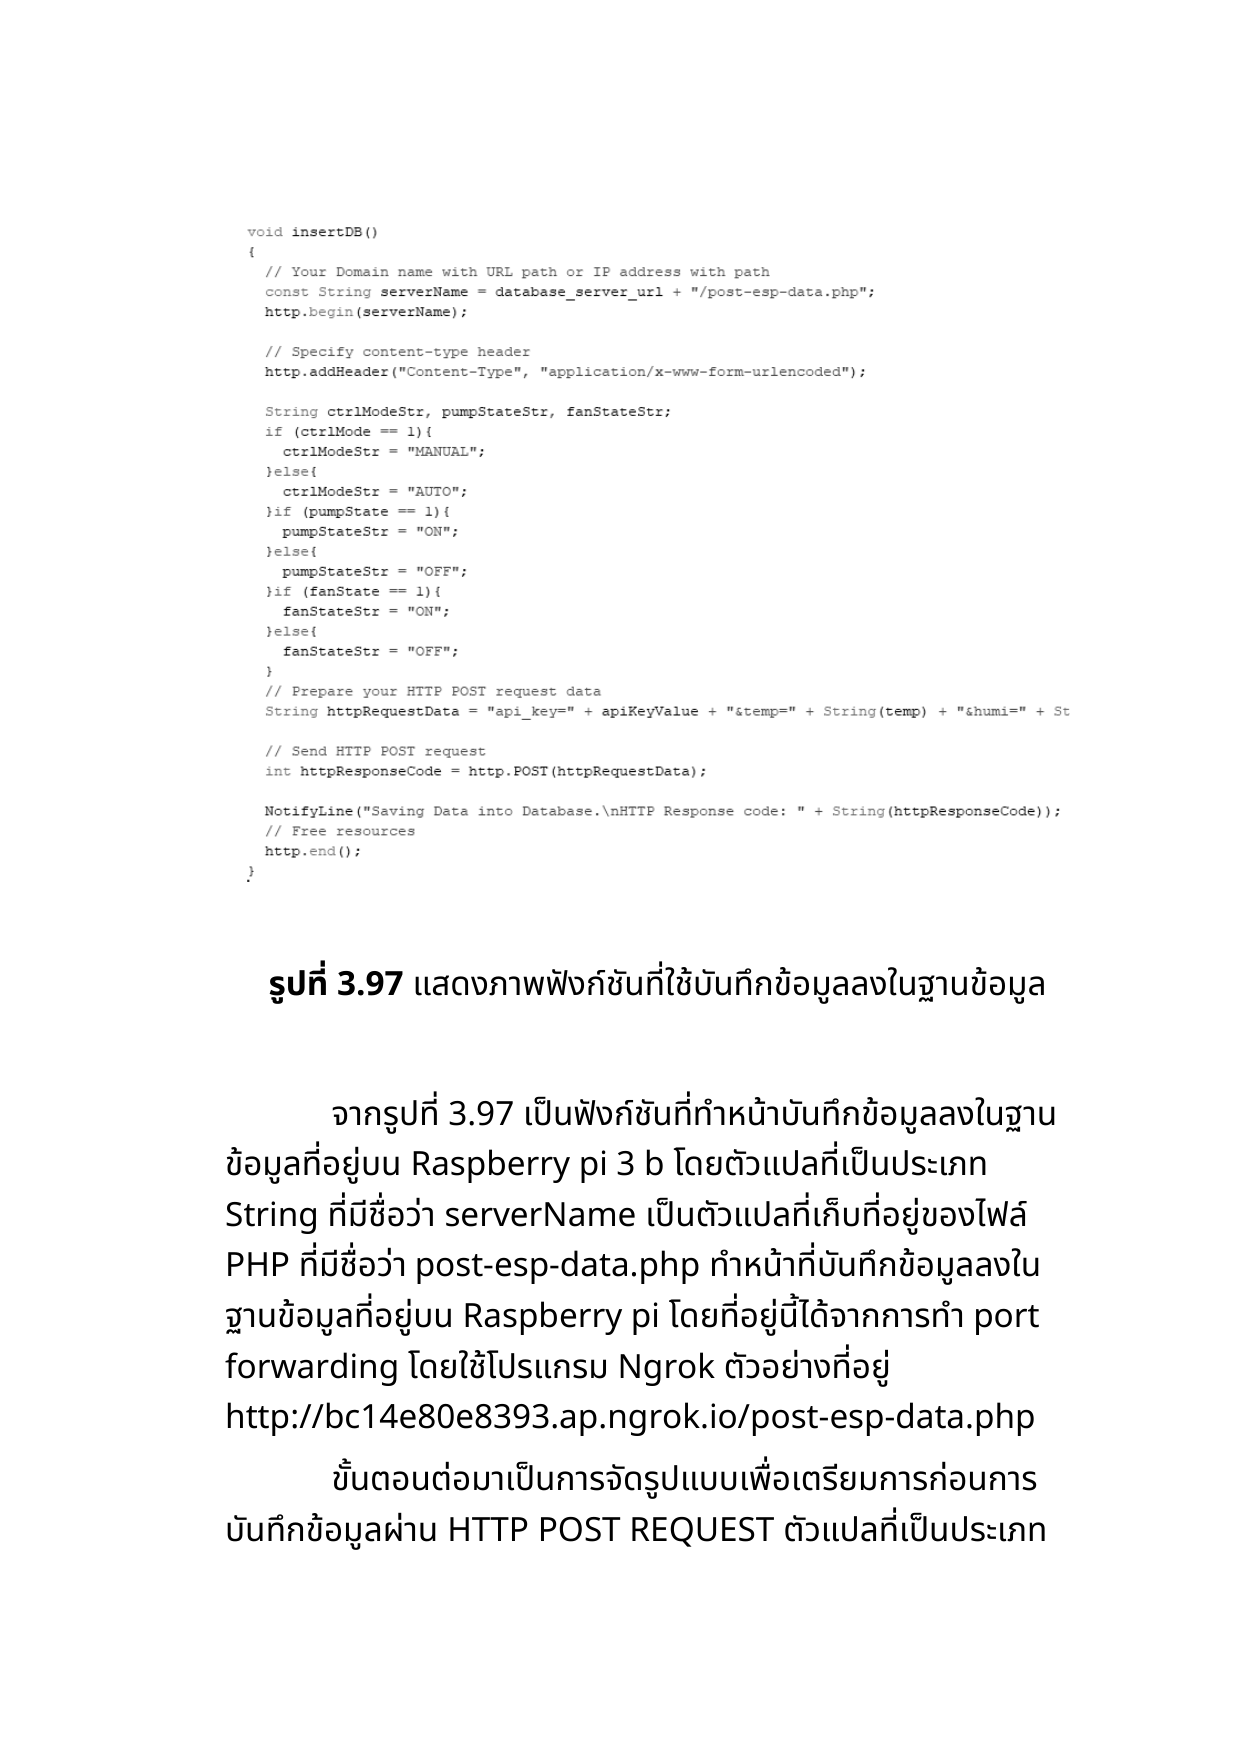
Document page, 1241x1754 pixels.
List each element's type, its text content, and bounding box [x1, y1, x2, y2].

text รูปที่ 3.97 แสดงภาพฟังก์ชันที่ใช้บันทึกข้อมูลลงในฐานข้อมูล [225, 960, 1090, 1011]
text จากรูปที่ 3.97 เป็นฟังก์ชันที่ทำหน้าบันทึกข้อมูลลงในฐานข้อมูลที่อยู่บน Raspberry pi 3 b โดยตัวแปลที่เป็นประเภท String ที่มีชื่อว่า serverName เป็นตัวแปลที่เก็บที่อยู่ของไฟล์ PHP ที่มีชื่อว่า post-esp-data.php ทำหน้าที่บันทึกข้อมูลลงในฐานข้อมูลที่อยู่บน Raspberry pi โดยที่อยู่นี้ได้จากการทำ port forwarding โดยใช้โปรแกรม Ngrok ตัวอย่างที่อยู่ http://bc14e80e8393.ap.ngrok.io/post-esp-data.php [225, 1089, 1090, 1438]
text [225, 1455, 1090, 1556]
